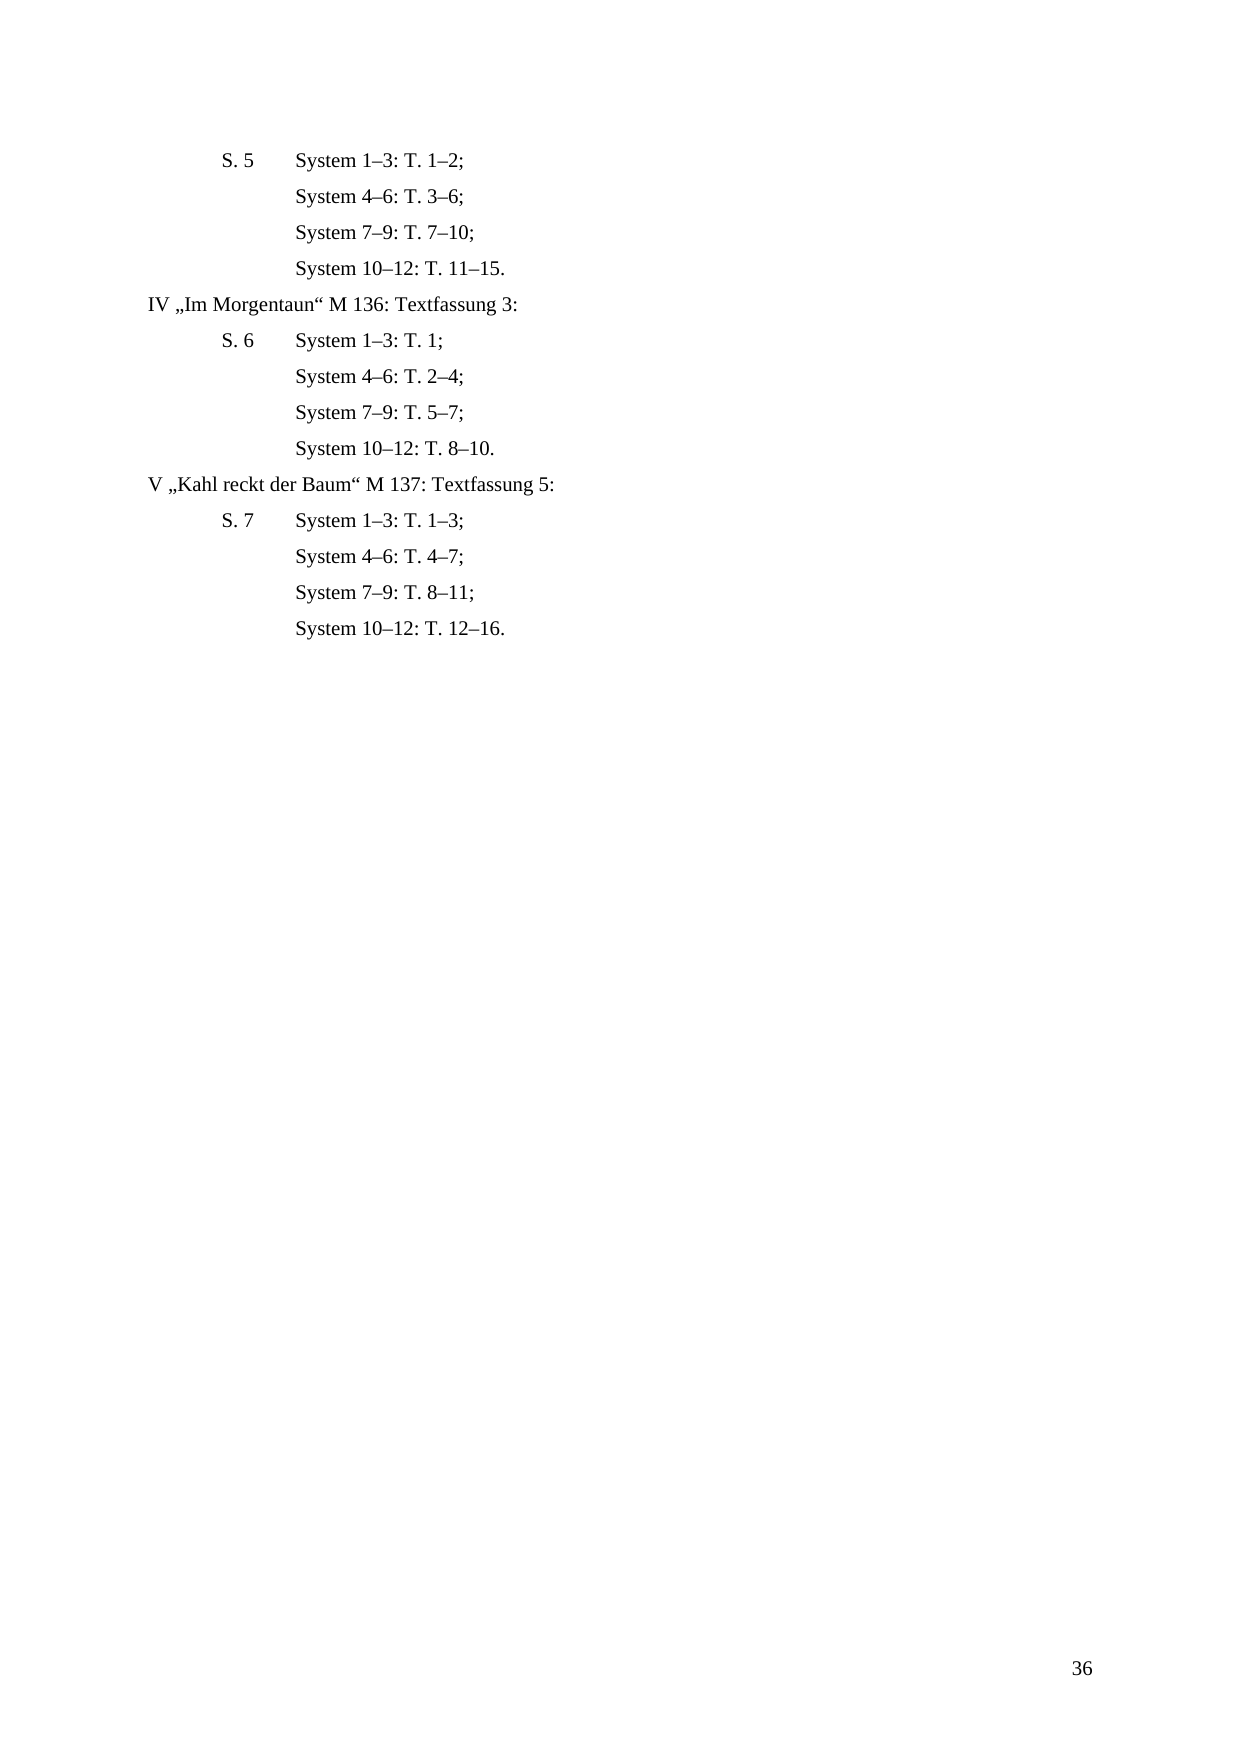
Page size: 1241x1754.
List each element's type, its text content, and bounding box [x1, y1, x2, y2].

text System 4–6: T. 3–6; [148, 184, 1093, 208]
text System 10–12: T. 12–16. [148, 616, 1093, 640]
text System 7–9: T. 5–7; [148, 400, 1093, 424]
text System 4–6: T. 4–7; [148, 544, 1093, 568]
text IV „Im Morgentaun“ M 136: Textfassung 3: [148, 292, 1093, 316]
text S. 7 System 1–3: T. 1–3; [148, 508, 1093, 532]
text S. 5 System 1–3: T. 1–2; [148, 148, 1093, 172]
text V „Kahl reckt der Baum“ M 137: Textfassung 5: [148, 472, 1093, 496]
text System 10–12: T. 8–10. [148, 436, 1093, 460]
text S. 6 System 1–3: T. 1; [148, 328, 1093, 352]
text System 7–9: T. 7–10; [148, 220, 1093, 244]
text System 7–9: T. 8–11; [148, 580, 1093, 604]
text System 4–6: T. 2–4; [148, 364, 1093, 388]
text System 10–12: T. 11–15. [148, 256, 1093, 280]
